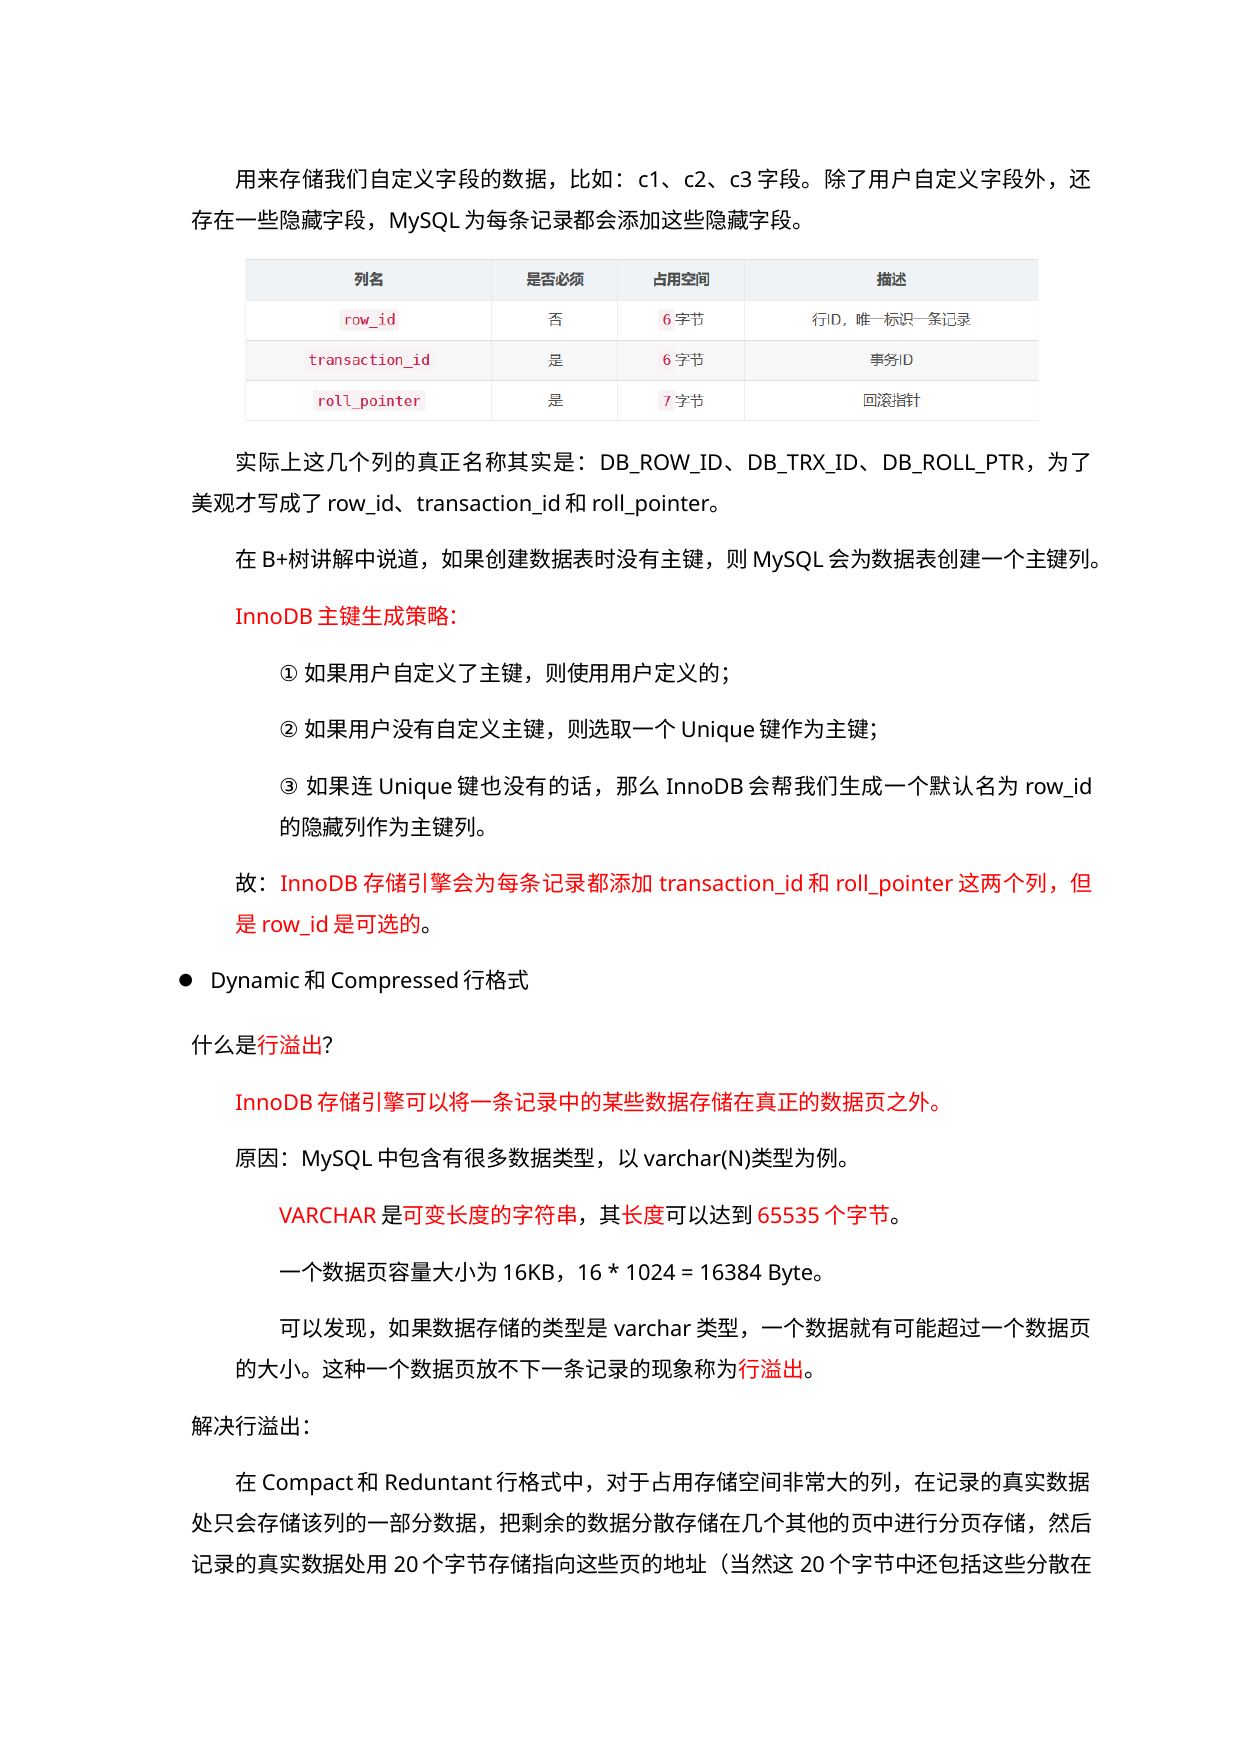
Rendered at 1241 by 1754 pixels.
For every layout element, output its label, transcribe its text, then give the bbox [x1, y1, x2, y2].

text 解决行溢出： [148, 1408, 1092, 1441]
text 如果连Unique键也没有的话，那么InnoDB会帮我们生成一个默认名为row_id的隐藏列作为主键列。 [279, 769, 1092, 842]
text 如果用户自定义了主键，则使用用户定义的； [148, 655, 1092, 688]
text 什么是行溢出？ [148, 1028, 1092, 1060]
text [191, 1465, 1092, 1579]
text InnoDB存储引擎可以将一条记录中的某些数据存储在真正的数据页之外。 [148, 1084, 1092, 1117]
text VARCHAR是可变长度的字符串，其长度可以达到65535个字节。 [148, 1198, 1092, 1230]
subtitle Dynamic和Compressed行格式 [177, 963, 1092, 996]
text 一个数据页容量大小为16KB，16 * 1024 = 16384 Byte。 [148, 1254, 1092, 1287]
picture [245, 259, 1039, 421]
text 在B+树讲解中说道，如果创建数据表时没有主键，则MySQL会为数据表创建一个主键列。 [148, 542, 1092, 574]
text 原因：MySQL中包含有很多数据类型，以varchar(N)类型为例。 [148, 1141, 1092, 1174]
text InnoDB主键生成策略： [148, 599, 1092, 631]
text 用来存储我们自定义字段的数据，比如：c1、c2、c3字段。除了用户自定义字段外，还存在一些隐藏字段，MySQL为每条记录都会添加这些隐藏字段。 [191, 162, 1092, 235]
text 实际上这几个列的真正名称其实是：DB_ROW_ID、DB_TRX_ID、DB_ROLL_PTR，为了美观才写成了row_id、transaction_id和roll_pointer。 [191, 445, 1092, 518]
text 可以发现，如果数据存储的类型是varchar类型，一个数据就有可能超过一个数据页的大小。这种一个数据页放不下一条记录的现象称为行溢出。 [235, 1311, 1092, 1384]
text 如果用户没有自定义主键，则选取一个Unique键作为主键； [148, 712, 1092, 744]
text 故：InnoDB存储引擎会为每条记录都添加transaction_id和roll_pointer这两个列，但是row_id是可选的。 [235, 866, 1092, 939]
